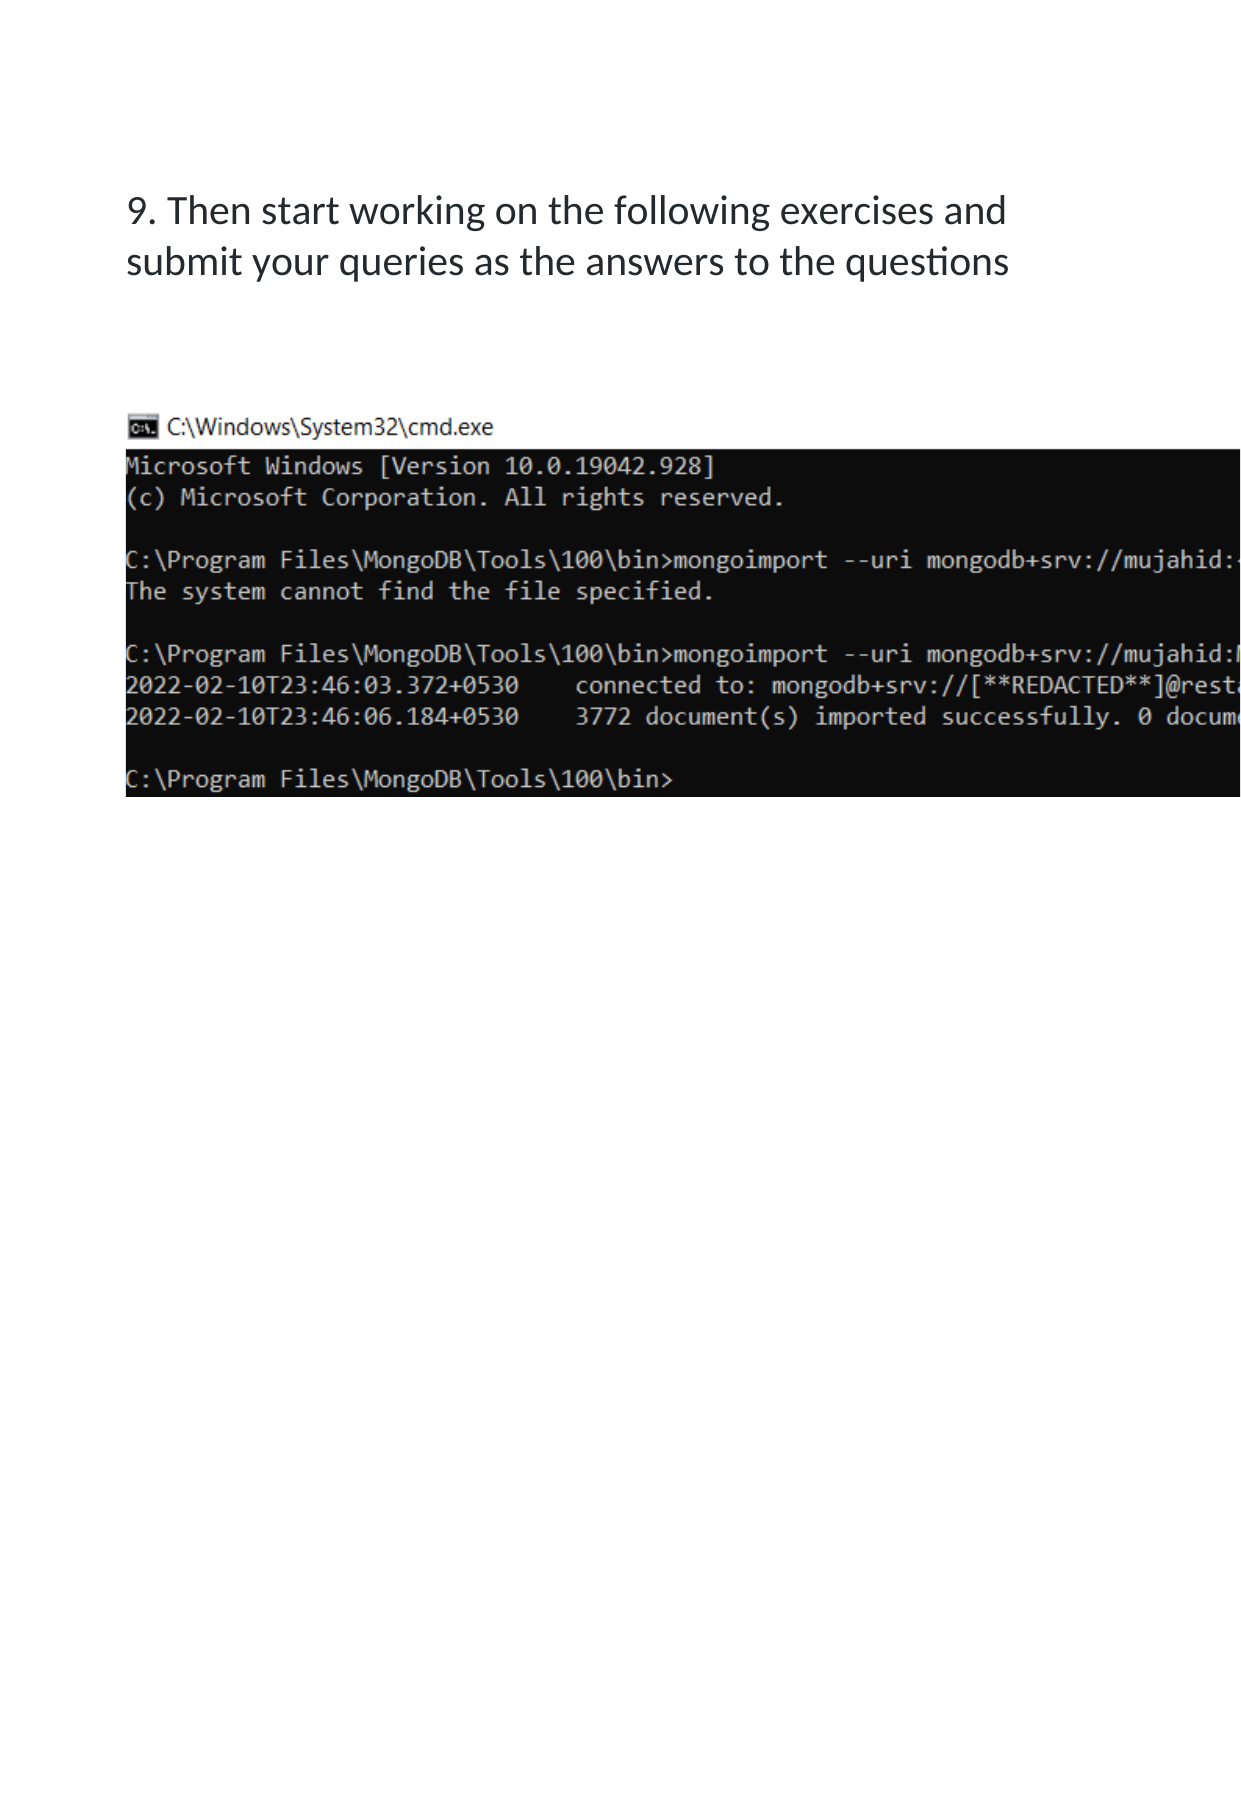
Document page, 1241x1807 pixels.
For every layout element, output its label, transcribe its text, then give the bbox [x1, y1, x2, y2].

text 9. Then start working on the following exercises and submit your queries as the answers to the questions [126, 184, 1130, 286]
picture [125, 404, 1241, 797]
